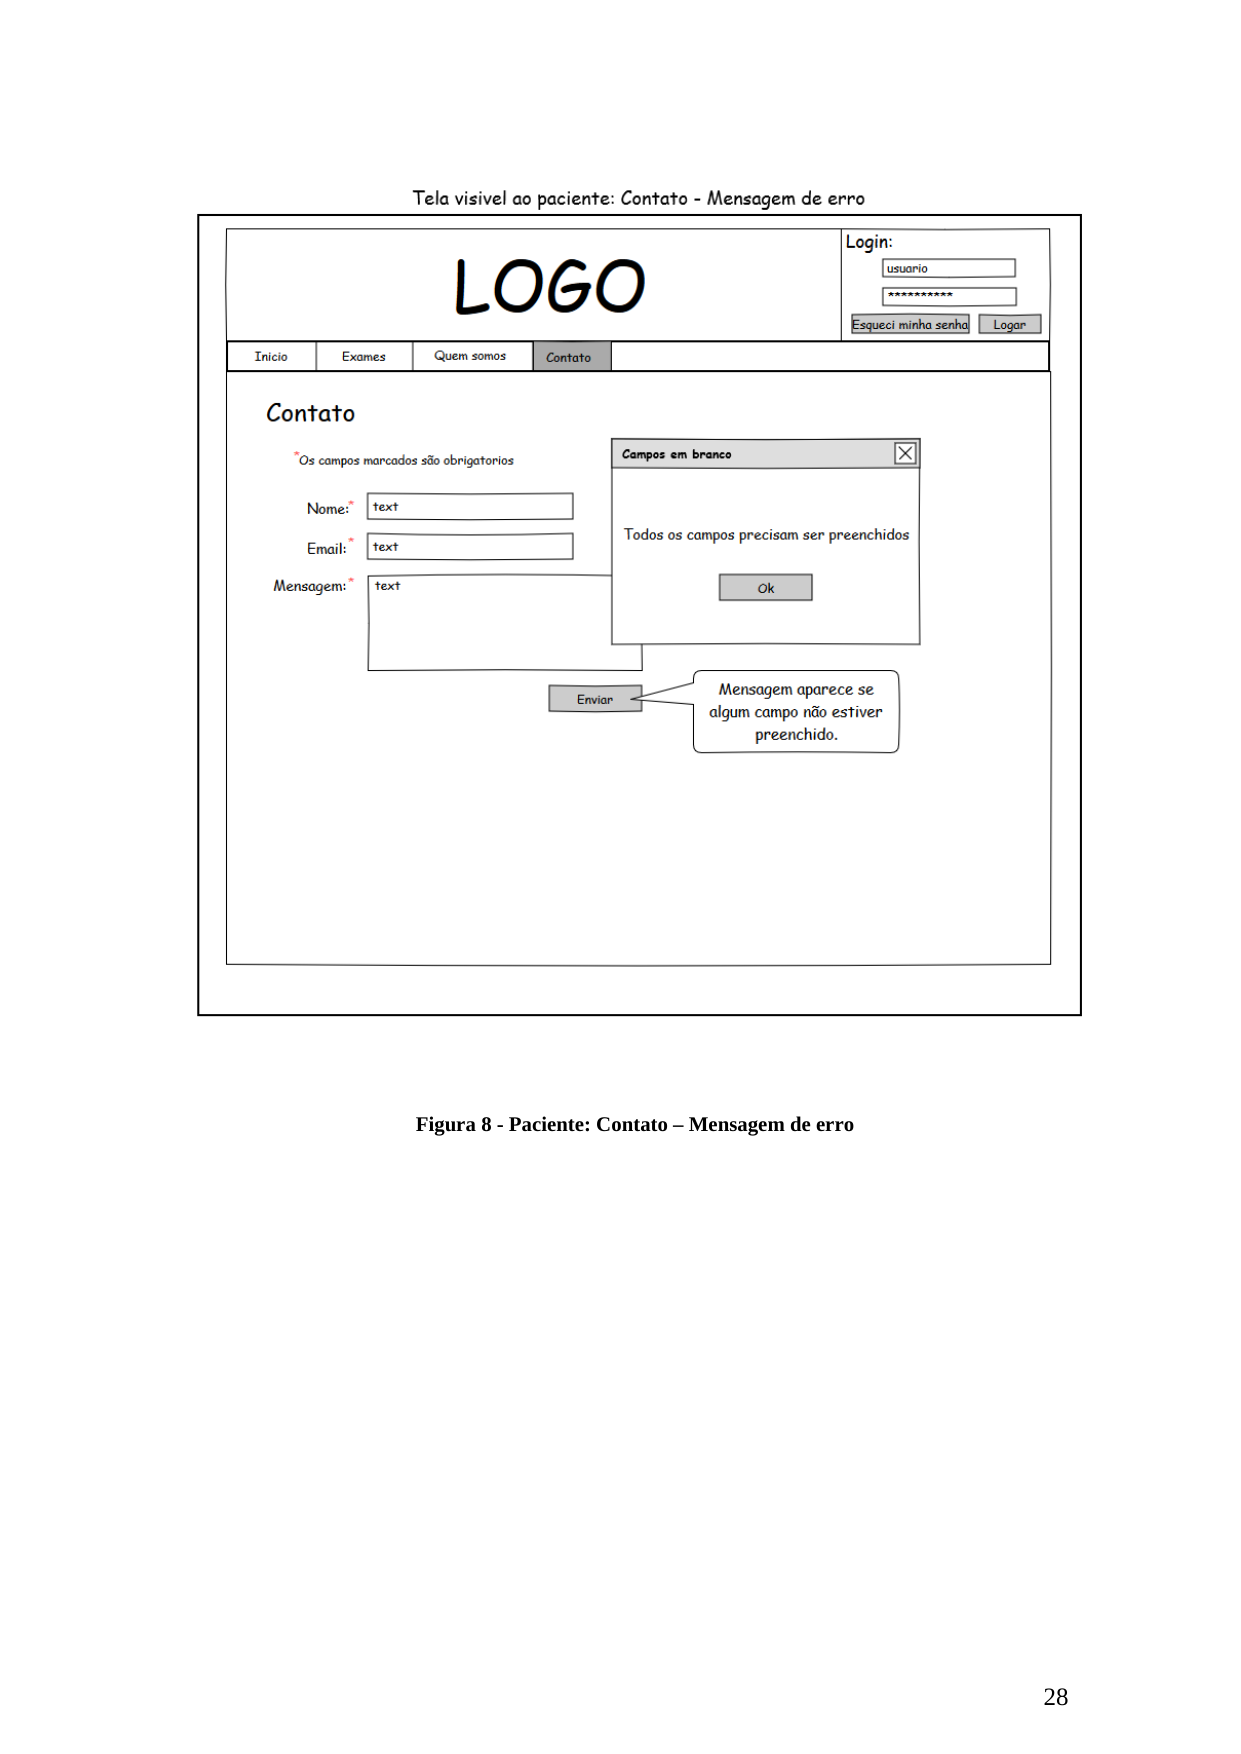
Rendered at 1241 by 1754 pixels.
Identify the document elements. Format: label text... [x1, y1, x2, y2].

picture [148, 177, 1122, 1085]
text Figura - Paciente: Contato – Mensagem de erro [148, 1112, 1122, 1136]
